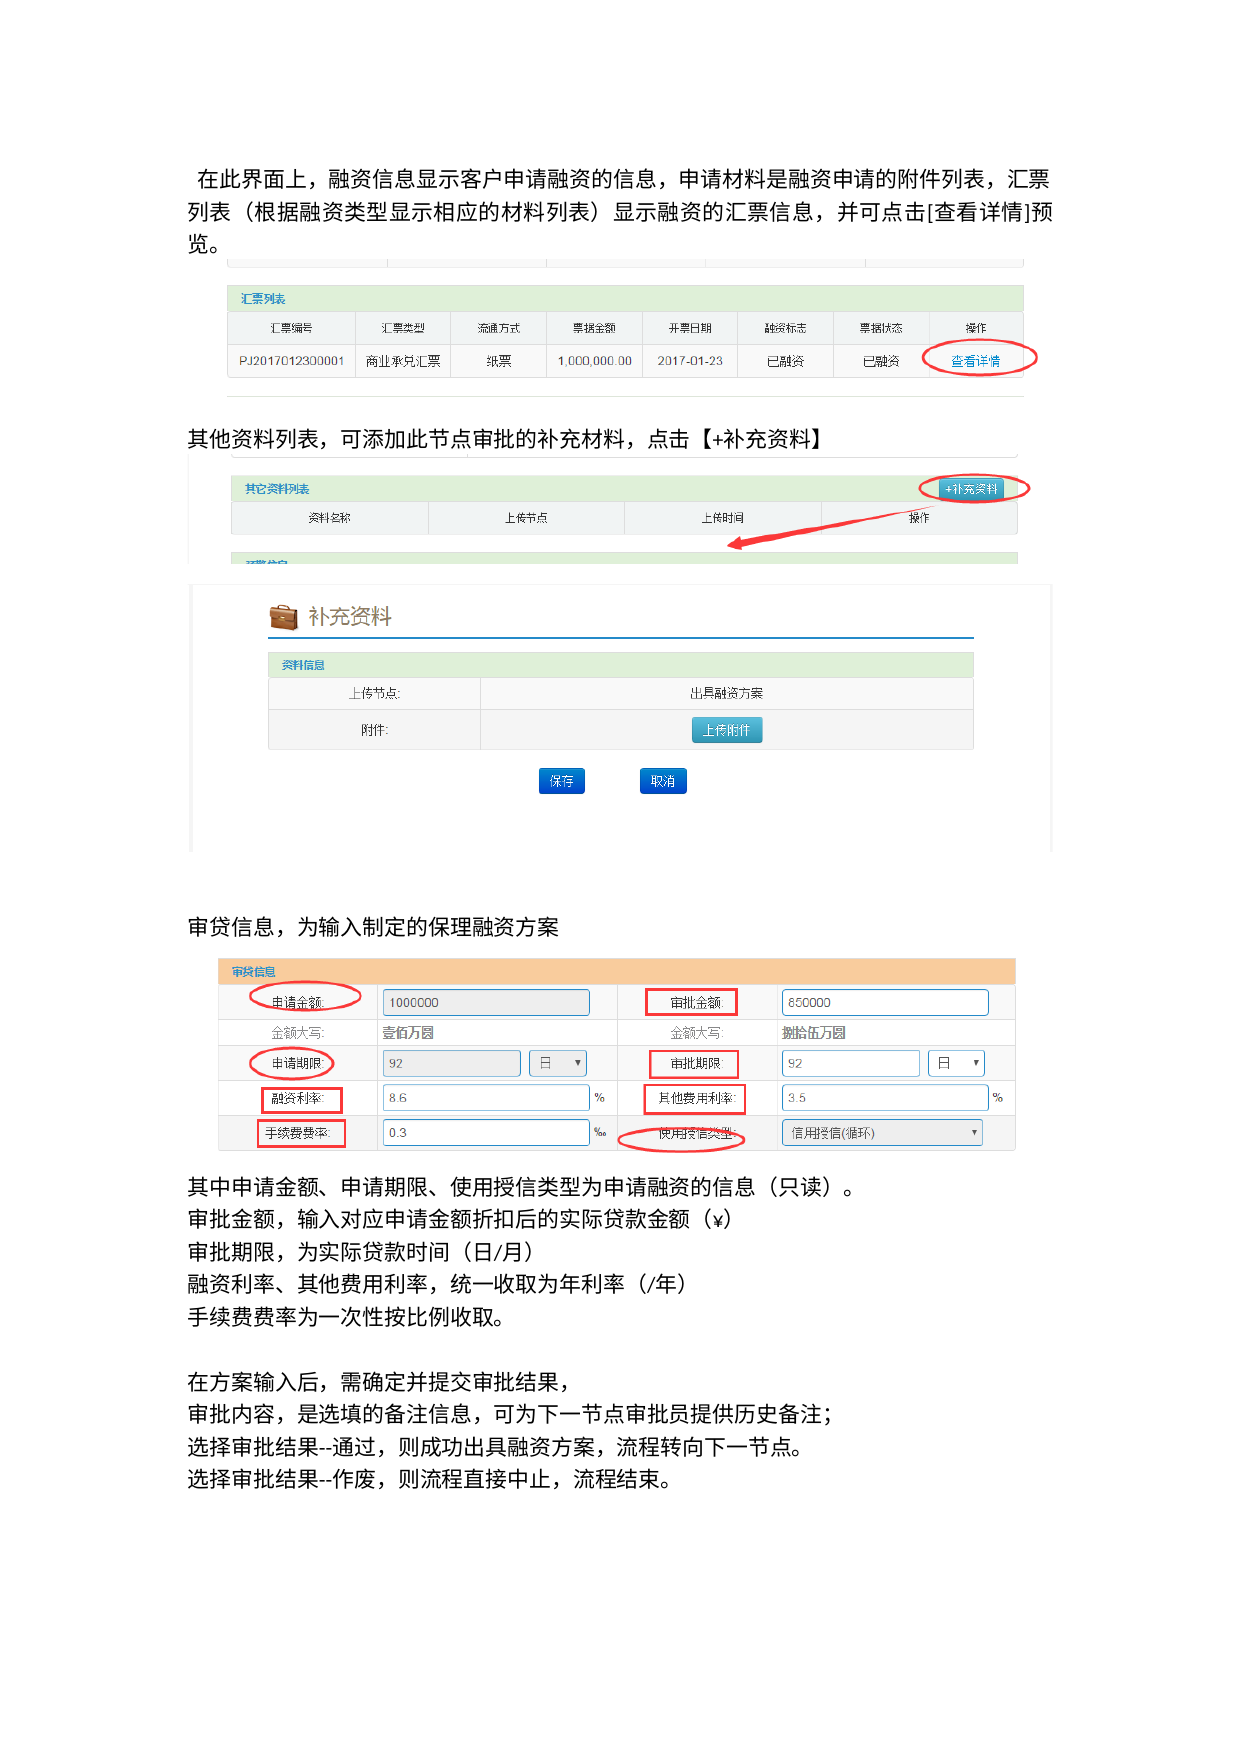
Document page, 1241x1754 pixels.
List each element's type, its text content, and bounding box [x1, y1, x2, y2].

text 审贷信息，为输入制定的保理融资方案 [187, 909, 1053, 942]
text 审批金额，输入对应申请金额折扣后的实际贷款金额（¥） [187, 1202, 1053, 1234]
text 手续费费率为一次性按比例收取。 [187, 1299, 1053, 1332]
text 审批内容，是选填的备注信息，可为下一节点审批员提供历史备注； [187, 1397, 1053, 1429]
text 选择审批结果--通过，则成功出具融资方案，流程转向下一节点。 [187, 1429, 1053, 1462]
picture [187, 942, 1053, 1161]
text 在此界面上，融资信息显示客户申请融资的信息，申请材料是融资申请的附件列表，汇票列表（根据融资类型显示相应的材料列表）显示融资的汇票信息，并可点击[查看详情]预览。 [187, 162, 1053, 259]
text 其他资料列表，可添加此节点审批的补充材料，点击【+补充资料】 [187, 422, 1053, 454]
picture [187, 259, 1053, 397]
text 在方案输入后，需确定并提交审批结果， [187, 1364, 1053, 1397]
picture [187, 584, 1053, 852]
text 选择审批结果--作废，则流程直接中止，流程结束。 [187, 1462, 1053, 1494]
text 其中申请金额、申请期限、使用授信类型为申请融资的信息（只读）。 [187, 1169, 1053, 1202]
text 融资利率、其他费用利率，统一收取为年利率（/年） [187, 1267, 1053, 1299]
picture [187, 454, 1053, 564]
text 审批期限，为实际贷款时间（日/月） [187, 1234, 1053, 1267]
